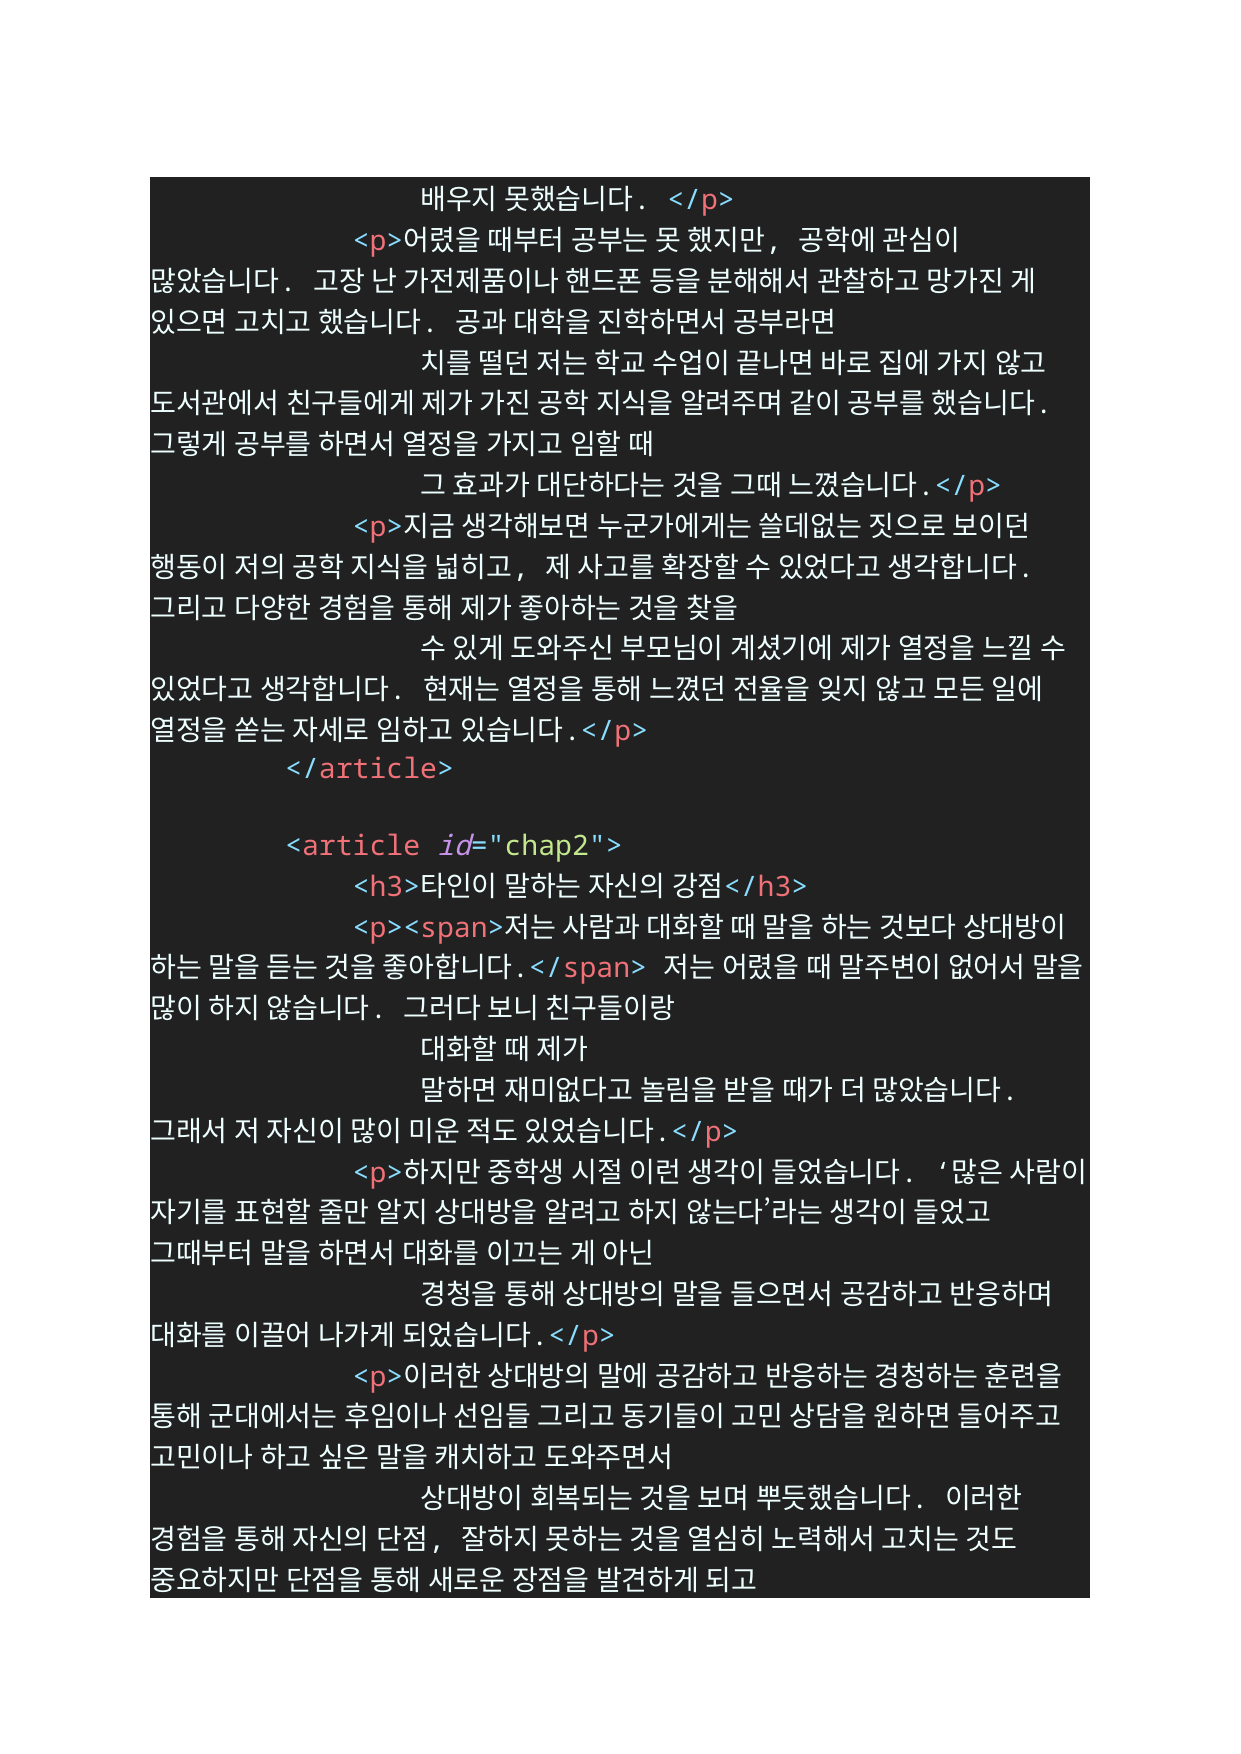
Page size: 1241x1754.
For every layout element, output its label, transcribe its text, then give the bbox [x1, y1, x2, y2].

text 말하면 재미없다고 놀림을 받을 때가 더 많았습니다. 그래서 저 자신이 많이 미운 적도 있었습니다.</p> [150, 1068, 1090, 1149]
text 상대방이 회복되는 것을 보며 뿌듯했습니다. 이러한 경험을 통해 자신의 단점, 잘하지 못하는 것을 열심히 노력해서 고치는 것도 중요하지만 단점을 통해 새로운 장점을 발견하게 되고 [150, 1476, 1090, 1598]
text 대화할 때 제가 [150, 1027, 1090, 1068]
text <p>하지만 중학생 시절 이런 생각이 들었습니다. ‘많은 사람이 자기를 표현할 줄만 알지 상대방을 알려고 하지 않는다’라는 생각이 들었고 그때부터 말을 하면서 대화를 이끄는 게 아닌 [150, 1149, 1090, 1272]
text 경청을 통해 상대방의 말을 들으면서 공감하고 반응하며 대화를 이끌어 나가게 되었습니다.</p> [150, 1272, 1090, 1353]
text <p>이러한 상대방의 말에 공감하고 반응하는 경청하는 훈련을 통해 군대에서는 후임이나 선임들 그리고 동기들이 고민 상담을 원하면 들어주고 고민이나 하고 싶은 말을 캐치하고 도와주면서 [150, 1353, 1090, 1476]
text <article id="chap2"> [150, 825, 1090, 864]
text <p>어렸을 때부터 공부는 못 했지만, 공학에 관심이 많았습니다. 고장 난 가전제품이나 핸드폰 등을 분해해서 관찰하고 망가진 게 있으면 고치고 했습니다. 공과 대학을 진학하면서 공부라면 [150, 218, 1090, 341]
text 수 있게 도와주신 부모님이 계셨기에 제가 열정을 느낄 수 있었다고 생각합니다. 현재는 열정을 통해 느꼈던 전율을 잊지 않고 모든 일에 열정을 쏟는 자세로 임하고 있습니다.</p> [150, 626, 1090, 749]
text 치를 떨던 저는 학교 수업이 끝나면 바로 집에 가지 않고 도서관에서 친구들에게 제가 가진 공학 지식을 알려주며 같이 공부를 했습니다. 그렇게 공부를 하면서 열정을 가지고 임할 때 [150, 341, 1090, 463]
text <h3>타인이 말하는 자신의 강점</h3> [150, 864, 1090, 904]
text <p>지금 생각해보면 누군가에게는 쓸데없는 짓으로 보이던 행동이 저의 공학 지식을 넓히고, 제 사고를 확장할 수 있었다고 생각합니다. 그리고 다양한 경험을 통해 제가 좋아하는 것을 찾을 [150, 504, 1090, 626]
text 그 효과가 대단하다는 것을 그때 느꼈습니다.</p> [150, 463, 1090, 504]
text 배우지 못했습니다. </p> [150, 177, 1090, 218]
text </article> [150, 749, 1090, 787]
text <p><span>저는 사람과 대화할 때 말을 하는 것보다 상대방이 하는 말을 듣는 것을 좋아합니다.</span> 저는 어렸을 때 말주변이 없어서 말을 많이 하지 않습니다. 그러다 보니 친구들이랑 [150, 904, 1090, 1027]
